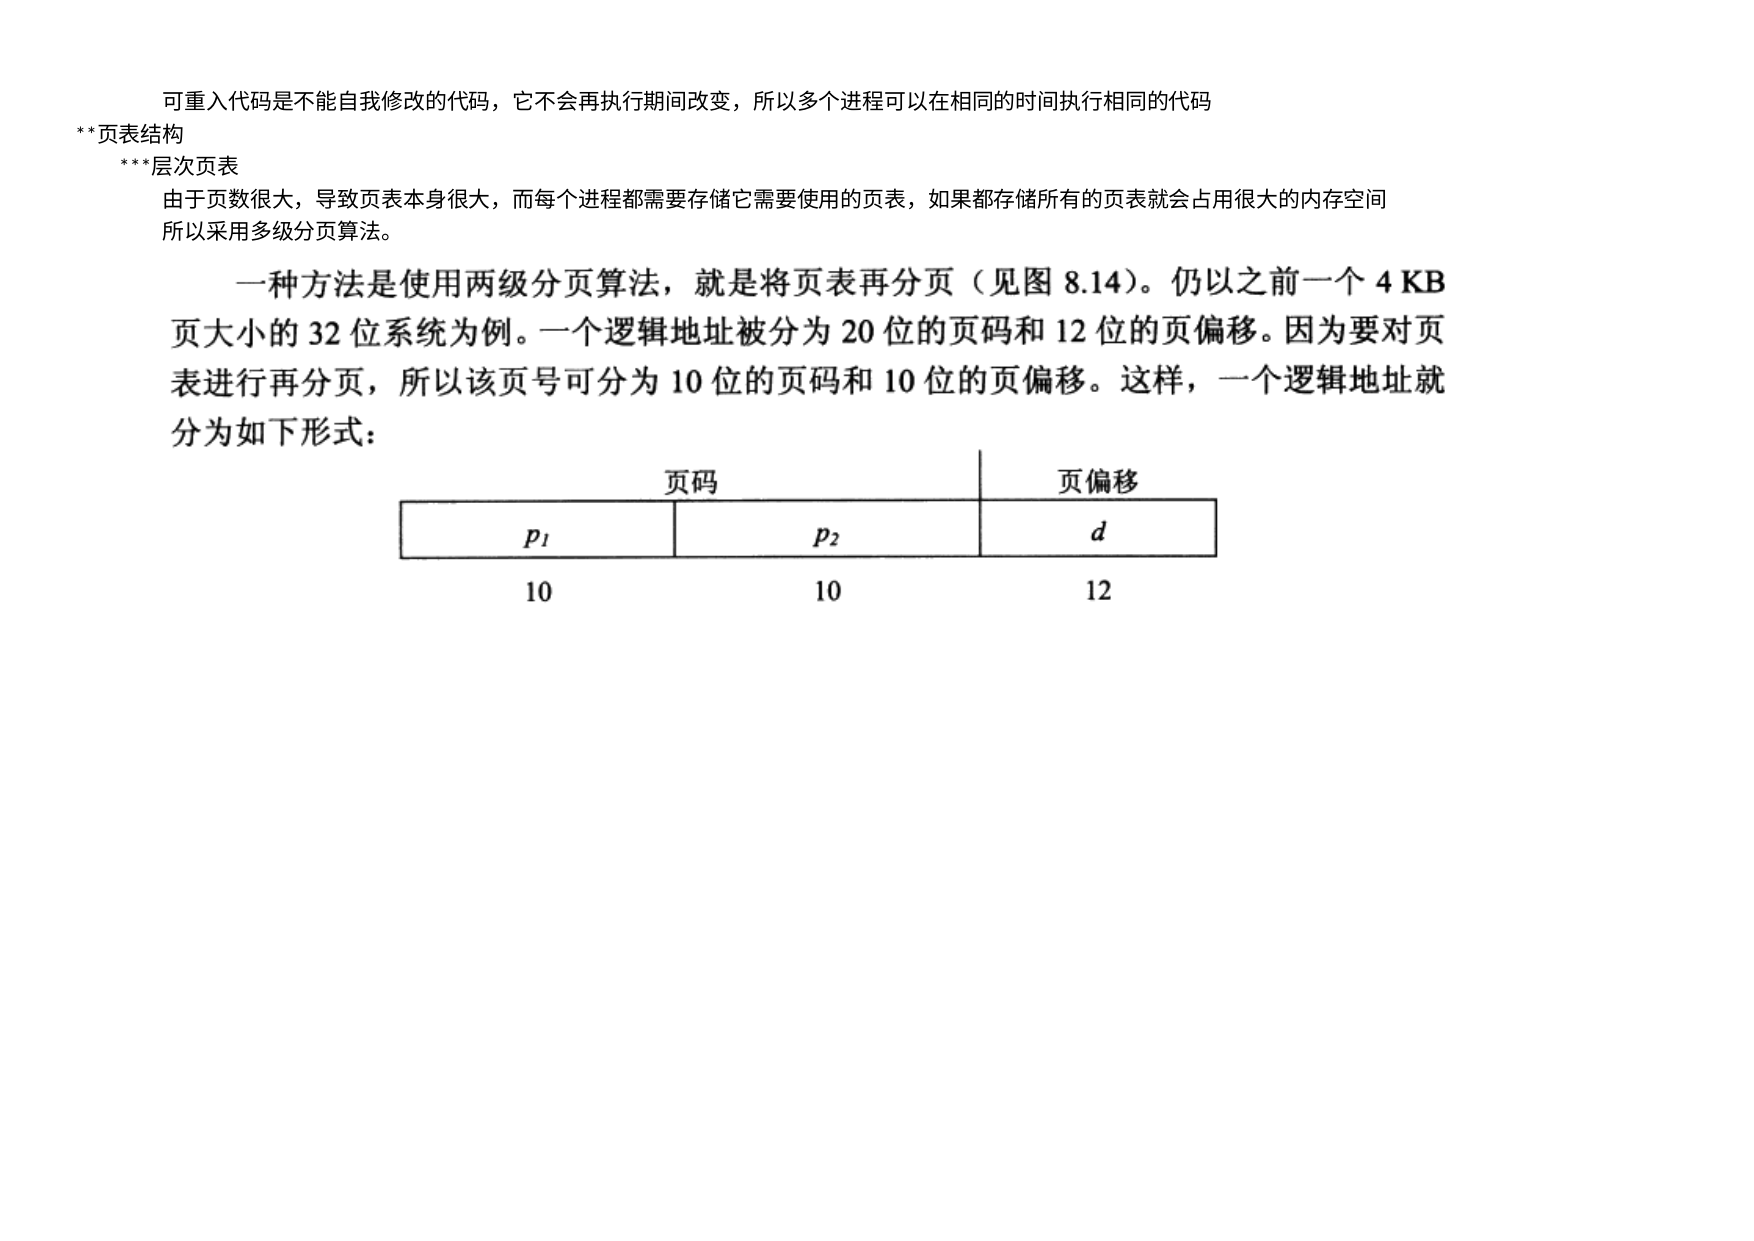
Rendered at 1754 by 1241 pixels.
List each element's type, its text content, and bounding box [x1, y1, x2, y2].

text 由于页数很大，导致页表本身很大，而每个进程都需要存储它需要使用的页表，如果都存储所有的页表就会占用很大的内存空间 [75, 181, 1679, 214]
text 所以采用多级分页算法。 [75, 214, 1679, 246]
text ***层次页表 [75, 149, 1679, 181]
text 可重入代码是不能自我修改的代码，它不会再执行期间改变，所以多个进程可以在相同的时间执行相同的代码 [75, 84, 1679, 116]
text **页表结构 [75, 116, 1679, 149]
